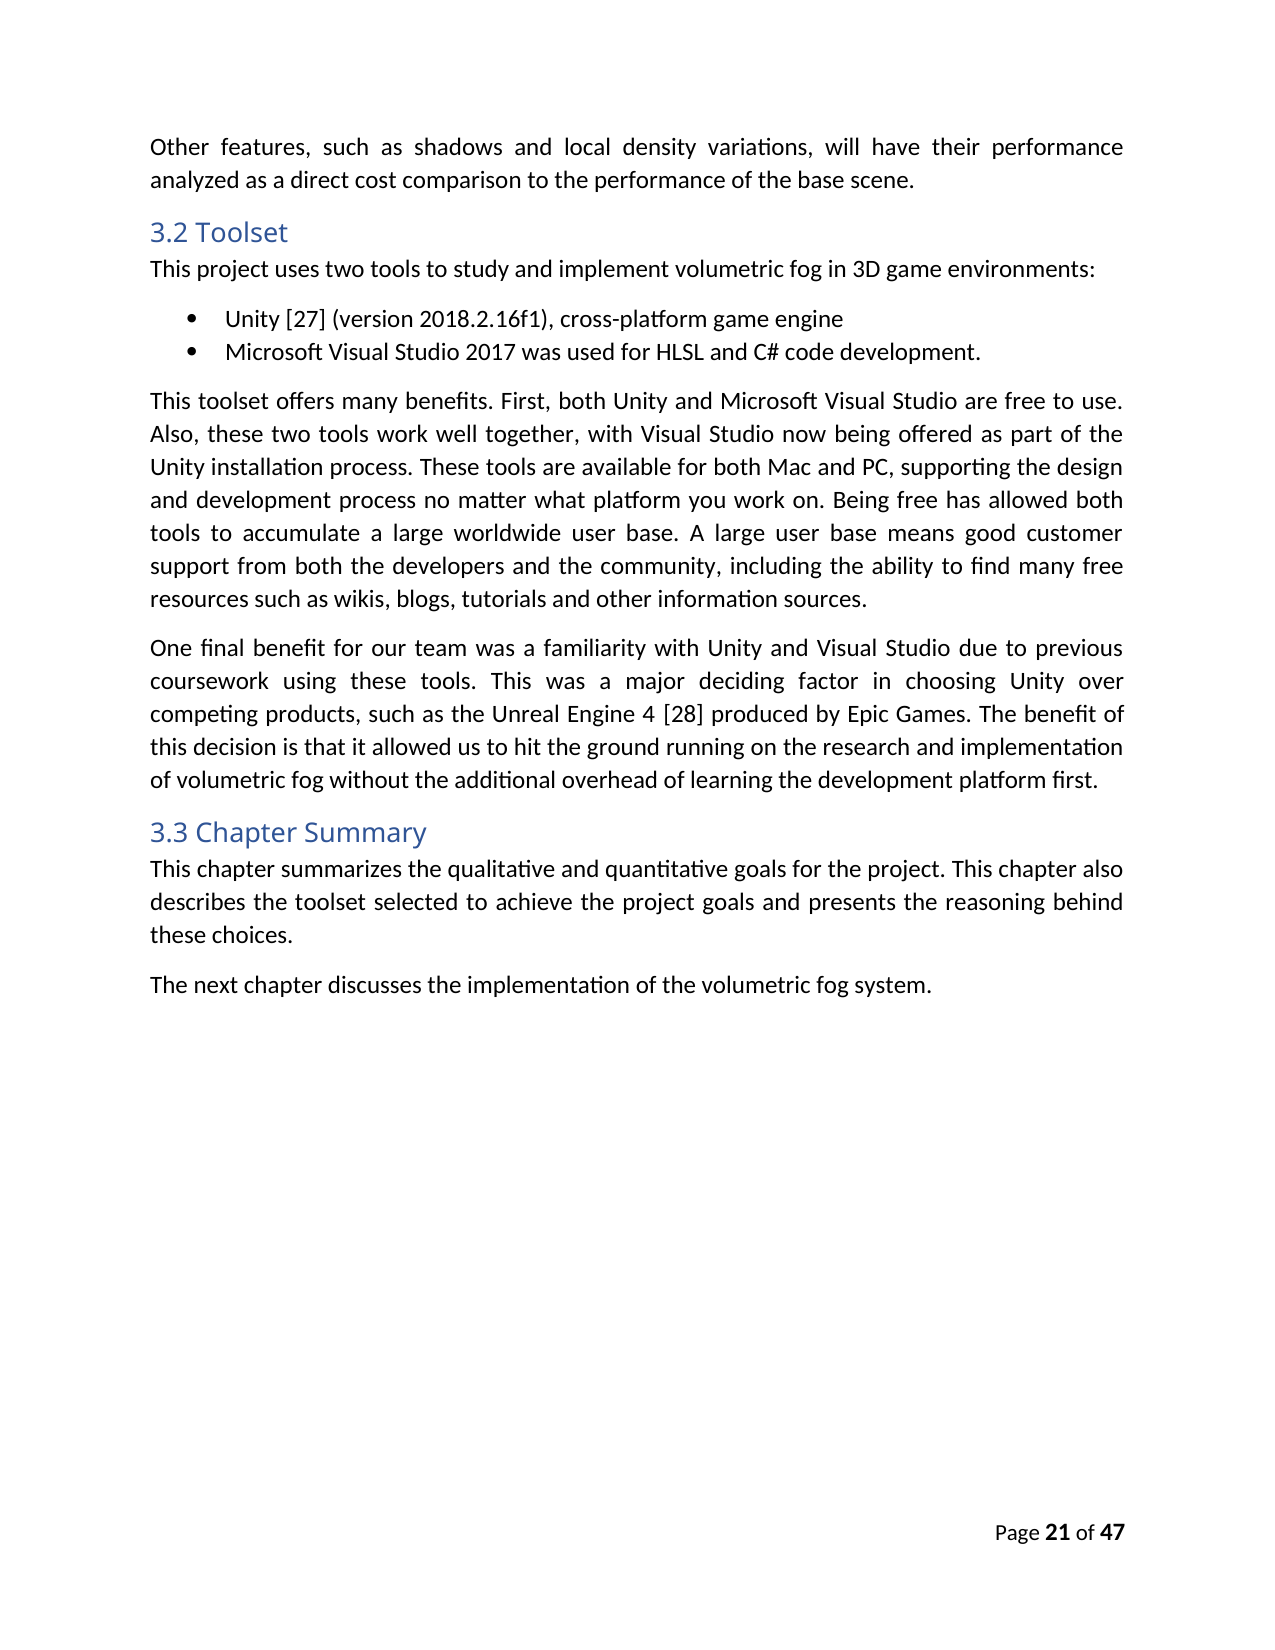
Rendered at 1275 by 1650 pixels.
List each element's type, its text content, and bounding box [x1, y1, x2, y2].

list Unity [27] (version 2018.2.16f1), cross-platform game engine [187, 303, 1125, 333]
text The next chapter discusses the implementation of the volumetric fog system. [150, 969, 1125, 999]
list Microsoft Visual Studio 2017 was used for HLSL and C# code development. [187, 336, 1125, 366]
subtitle 3.2 Toolset [150, 213, 1125, 250]
text Other features, such as shadows and local density variations, will have their performance analyzed as a direct cost comparison to the performance of the base scene. [150, 131, 1125, 194]
subtitle 3.3 Chapter Summary [150, 814, 1125, 851]
text This chapter summarizes the qualitative and quantitative goals for the project. This chapter also describes the toolset selected to achieve the project goals and presents the reasoning behind these choices. [150, 853, 1125, 950]
text One final benefit for our team was a familiarity with Unity and Visual Studio due to previous coursework using these tools. This was a major deciding factor in choosing Unity over competing products, such as the Unreal Engine 4 [28] produced by Epic Games. The benefit of this decision is that it allowed us to hit the ground running on the research and implementation of volumetric fog without the additional overhead of learning the development platform first. [150, 632, 1125, 795]
text This toolset offers many benefits. First, both Unity and Microsoft Visual Studio are free to use. Also, these two tools work well together, with Visual Studio now being offered as part of the Unity installation process. These tools are available for both Mac and PC, supporting the design and development process no matter what platform you work on. Being free has allowed both tools to accumulate a large worldwide user base. A large user base means good customer support from both the developers and the community, including the ability to find many free resources such as wikis, blogs, tutorials and other information sources. [150, 385, 1125, 613]
text This project uses two tools to study and implement volumetric fog in 3D game environments: [150, 253, 1125, 284]
